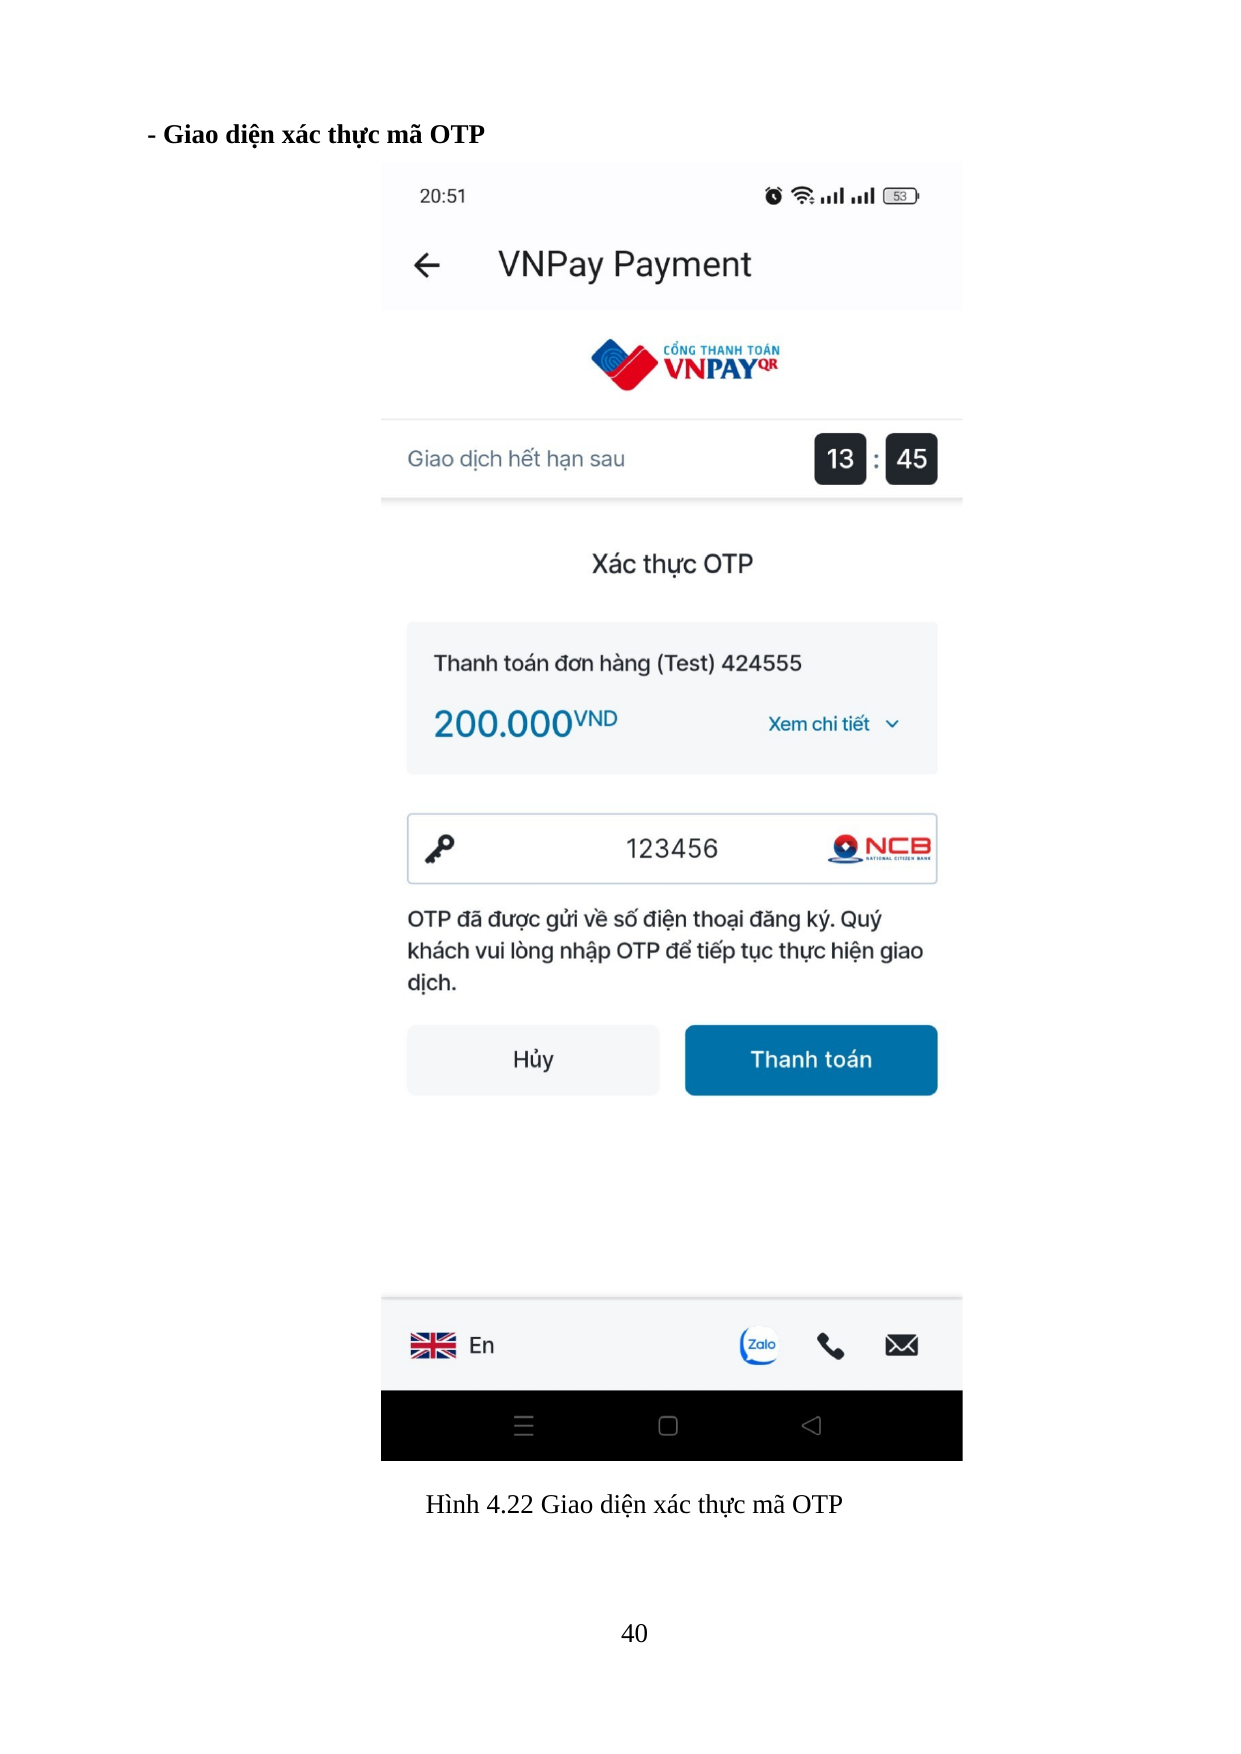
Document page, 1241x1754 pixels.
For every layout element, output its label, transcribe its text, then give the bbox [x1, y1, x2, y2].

text - Giao diện xác thực mã OTP [147, 118, 1122, 150]
picture [381, 162, 963, 1461]
